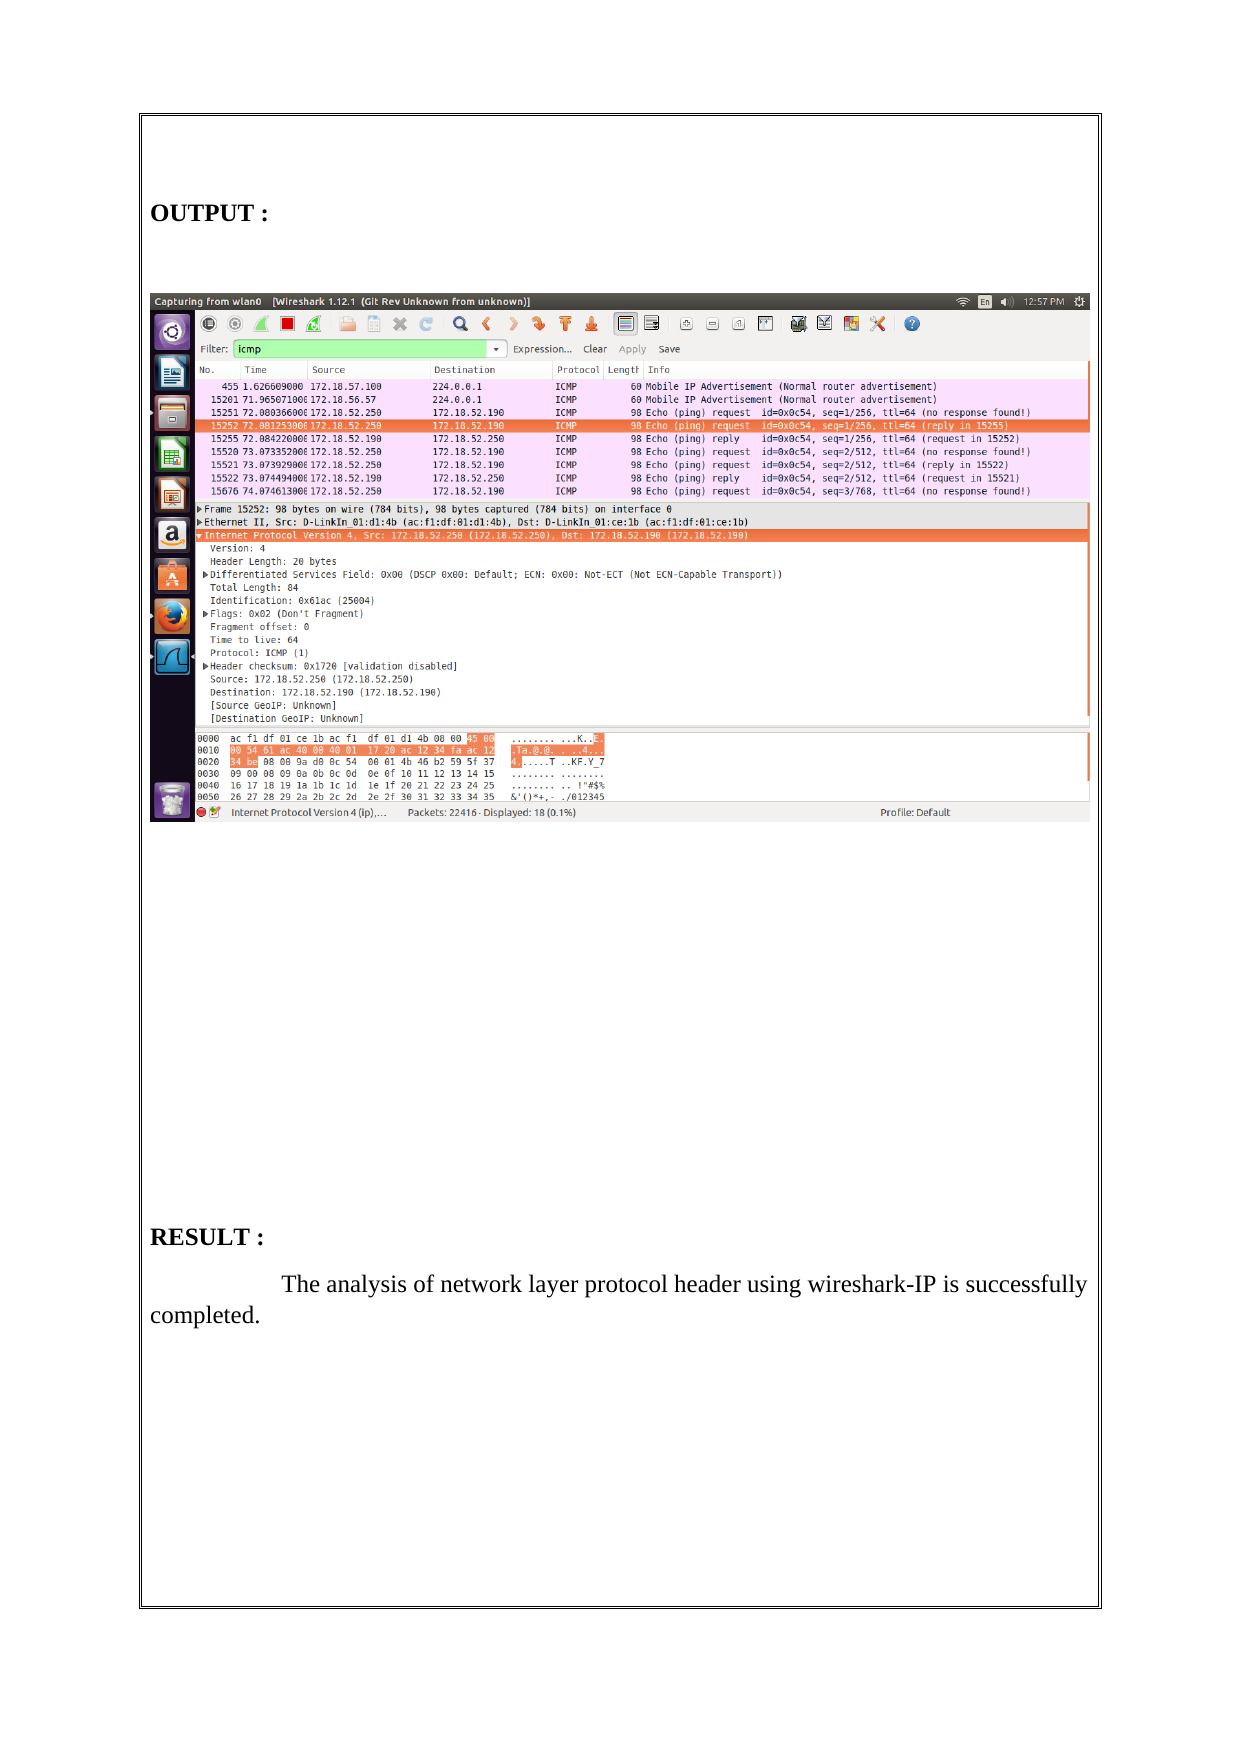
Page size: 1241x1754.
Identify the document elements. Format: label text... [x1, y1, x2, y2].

text OUTPUT : [150, 198, 1090, 226]
picture [150, 293, 1090, 822]
text RESULT : [150, 1222, 1090, 1251]
text The analysis of network layer protocol header using wireshark-IP is successfully completed. [150, 1269, 1090, 1329]
